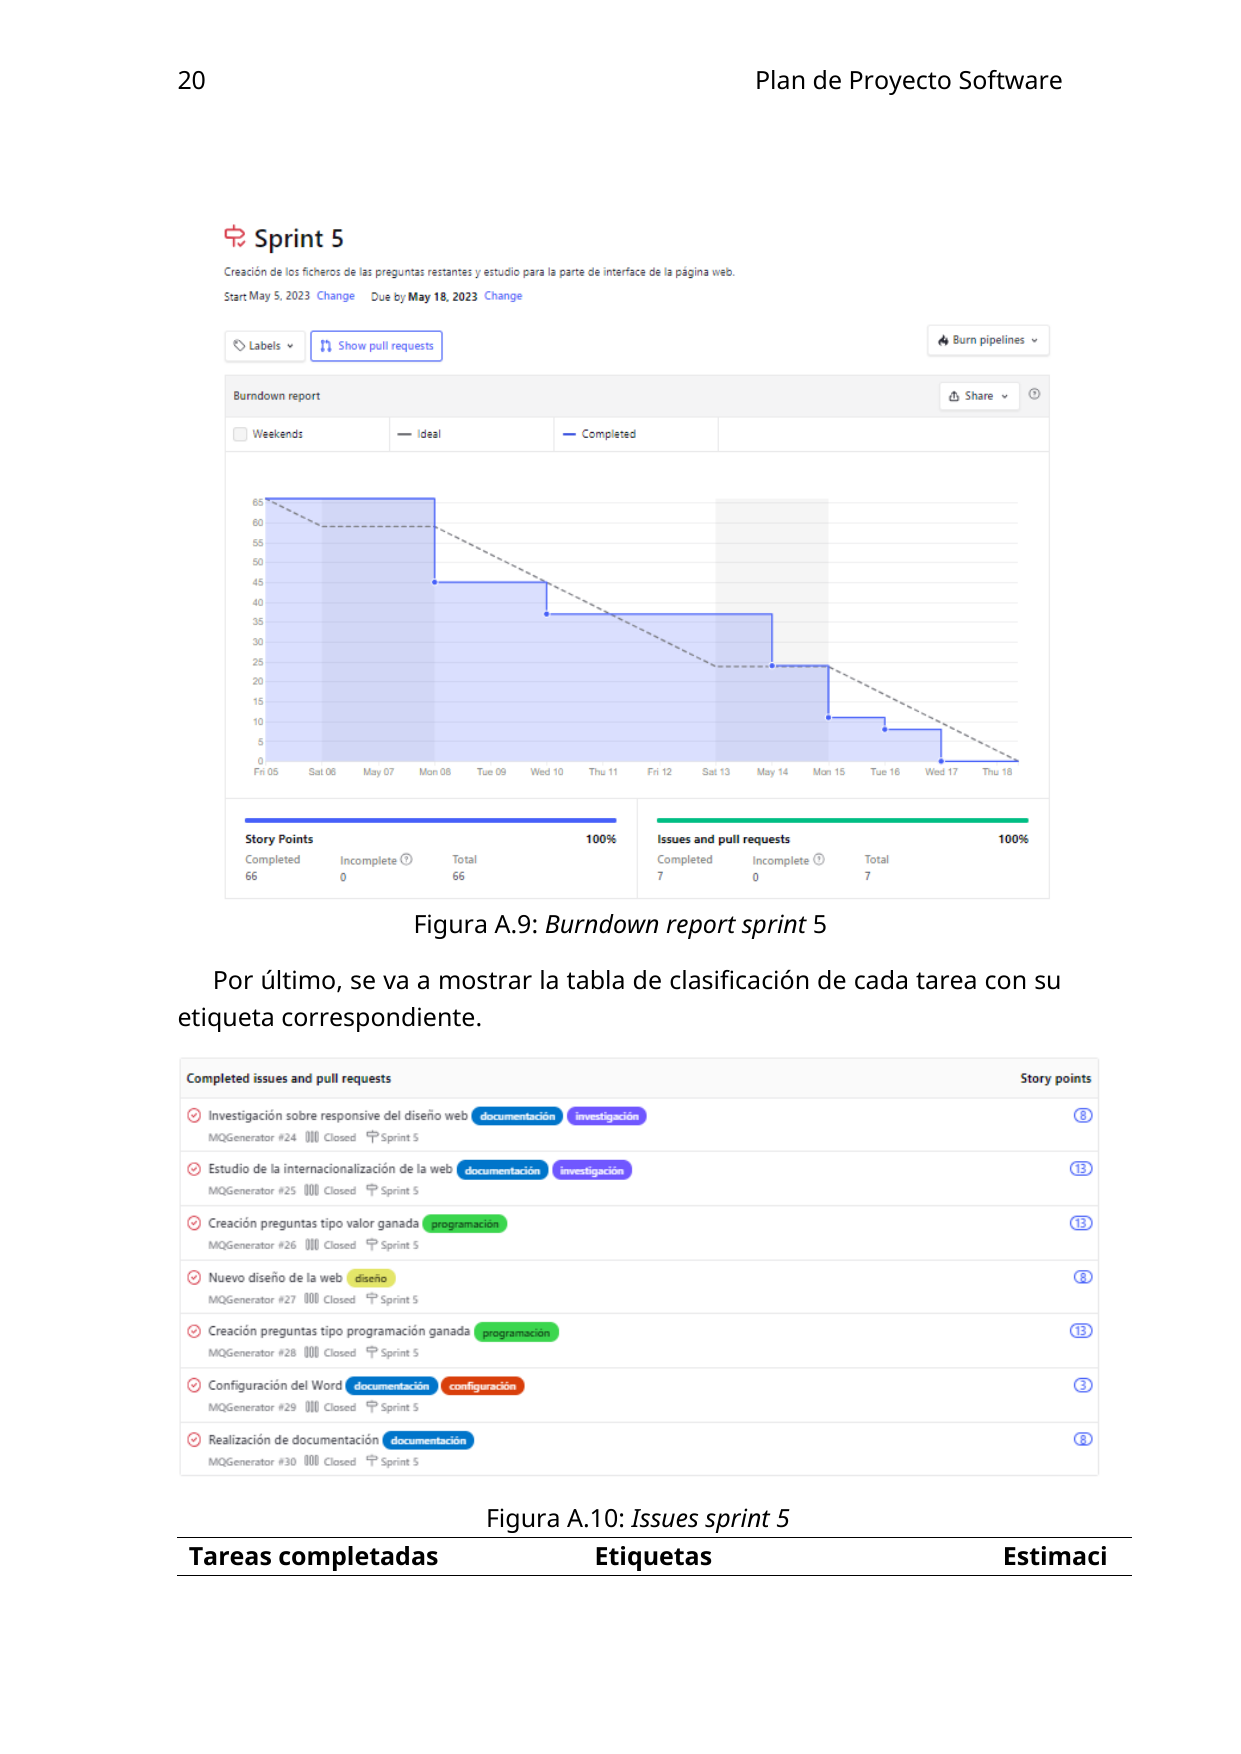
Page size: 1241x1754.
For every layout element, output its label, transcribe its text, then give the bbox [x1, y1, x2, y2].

table_header Tareas completadas [177, 1538, 583, 1575]
picture [220, 221, 1056, 904]
text Por último, se va a mostrar la tabla de clasificación de cada tarea con su etiqueta correspondiente. [177, 962, 1063, 1033]
picture [177, 1055, 1102, 1479]
table_header Estimación [991, 1538, 1132, 1575]
text Figura A.10: Issues sprint 5 [177, 1501, 1063, 1534]
table_header Etiquetas [583, 1538, 991, 1575]
